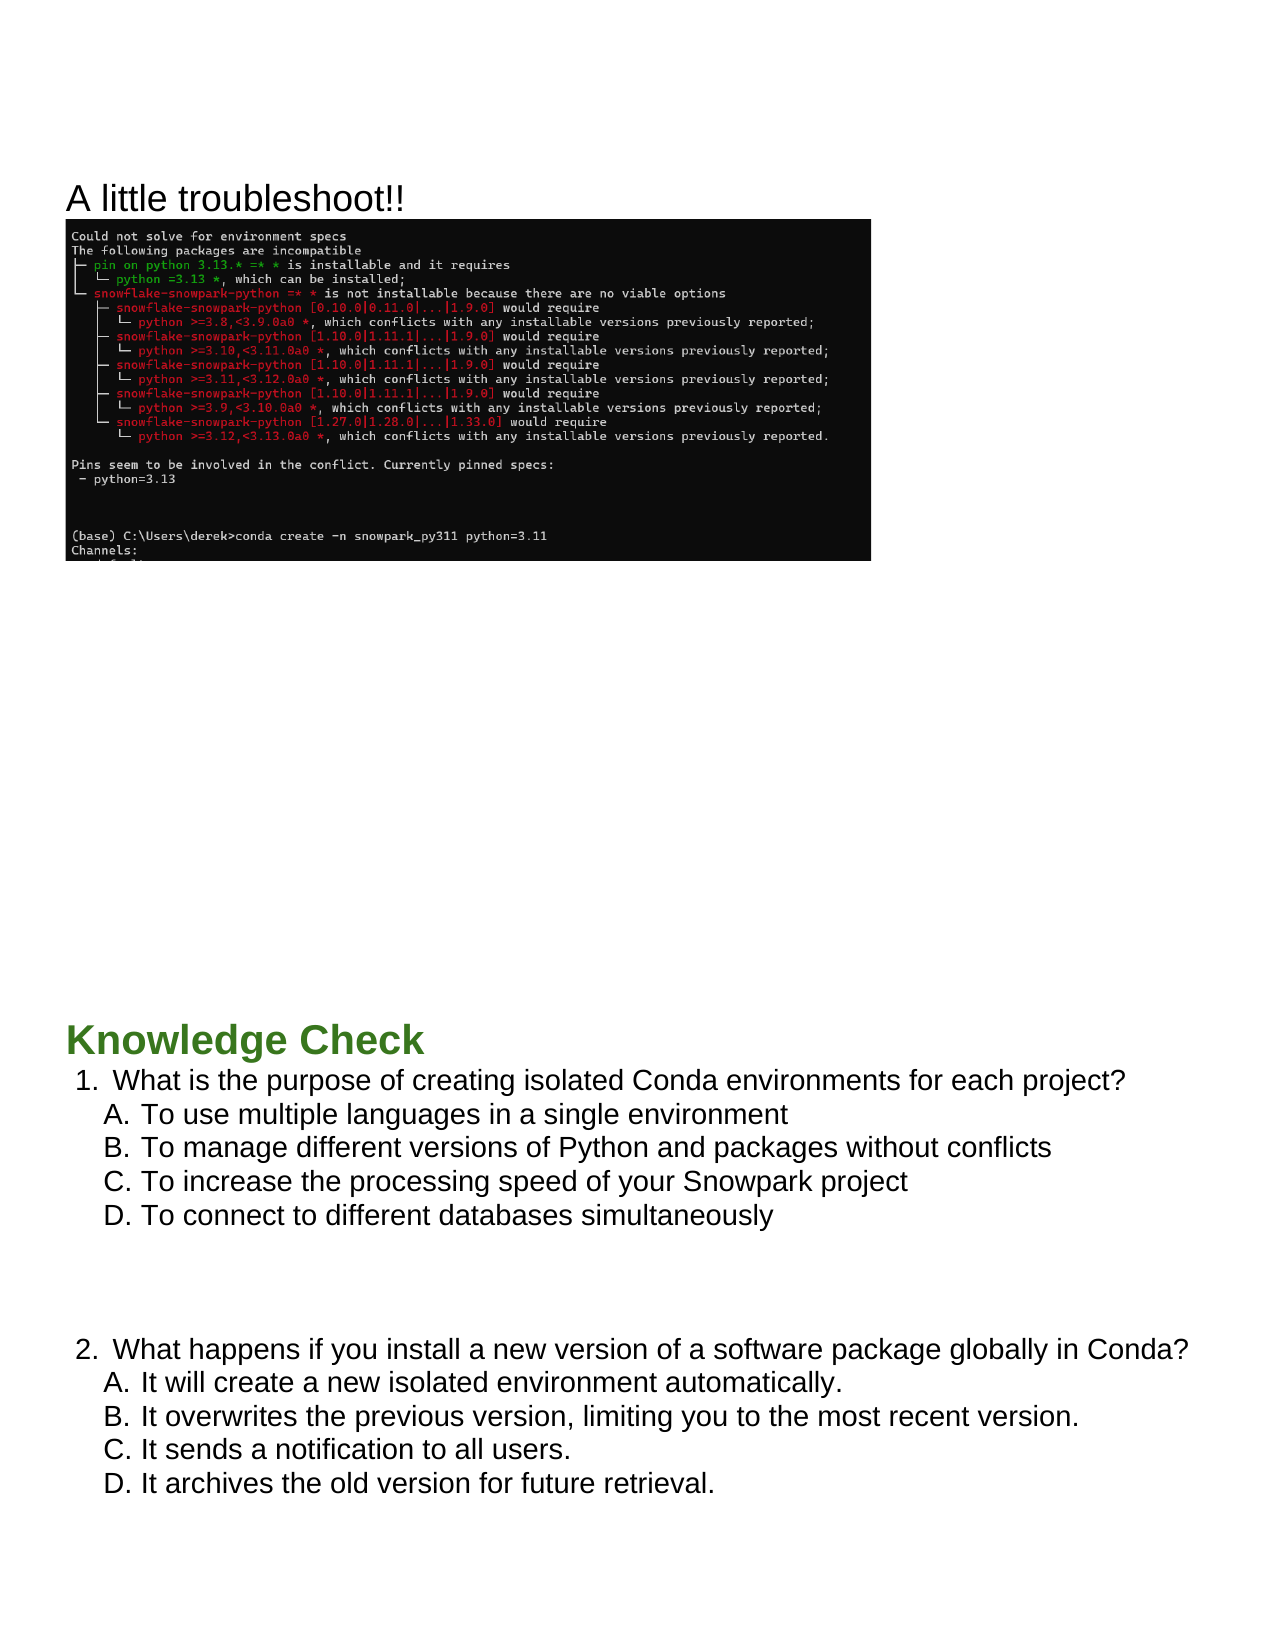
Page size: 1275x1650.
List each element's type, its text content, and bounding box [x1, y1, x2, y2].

list To connect to different databases simultaneously [103, 1197, 1191, 1231]
picture [65, 219, 872, 561]
list It overwrites the previous version, limiting you to the most recent version. [103, 1399, 1191, 1432]
list What happens if you install a new version of a software package globally in Conda? [75, 1332, 1191, 1365]
text A little troubleshoot!! [66, 176, 1191, 219]
list It will create a new isolated environment automatically. [103, 1365, 1191, 1399]
list To use multiple languages in a single environment [103, 1097, 1191, 1130]
list What is the purpose of creating isolated Conda environments for each project? [75, 1063, 1191, 1097]
list It archives the old version for future retrieval. [103, 1466, 1191, 1499]
list To manage different versions of Python and packages without conflicts [103, 1130, 1191, 1164]
list It sends a notification to all users. [103, 1432, 1191, 1466]
text Knowledge Check [66, 1015, 1191, 1063]
list To increase the processing speed of your Snowpark project [103, 1164, 1191, 1197]
